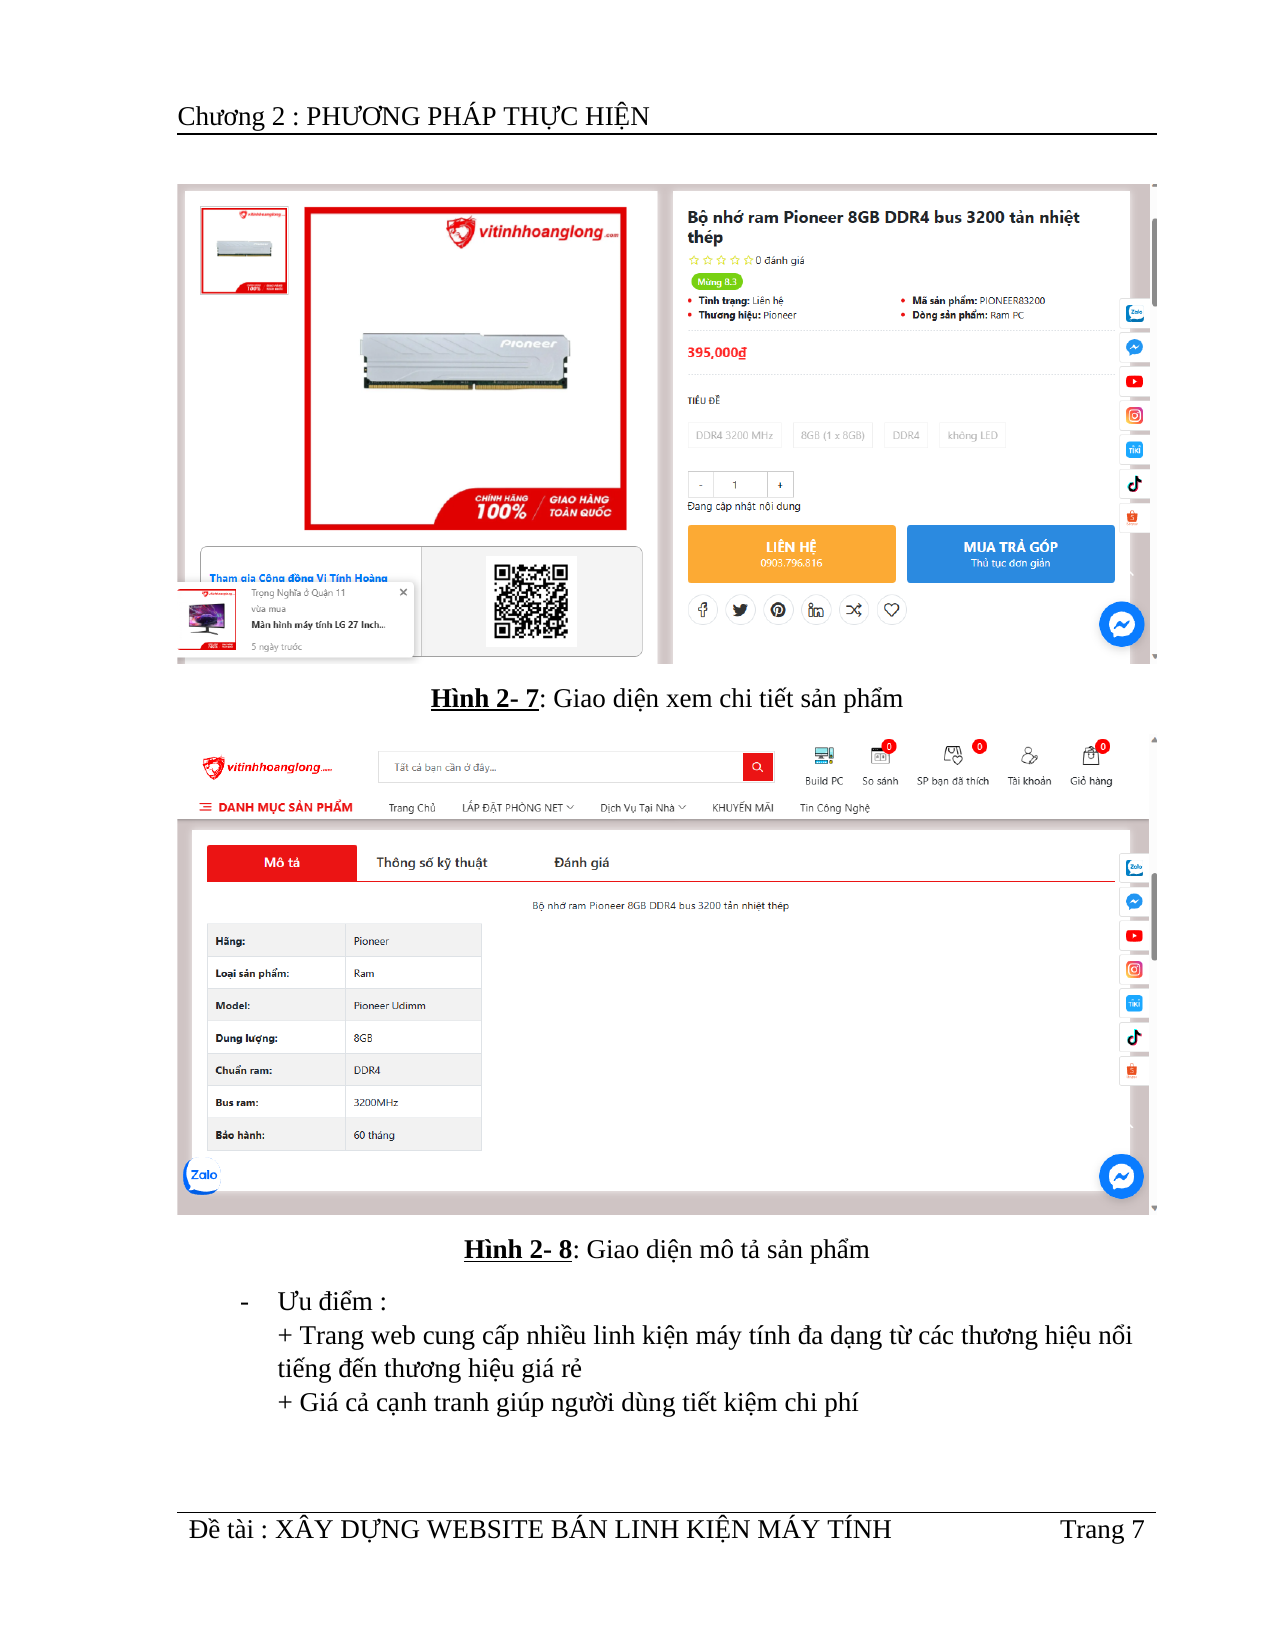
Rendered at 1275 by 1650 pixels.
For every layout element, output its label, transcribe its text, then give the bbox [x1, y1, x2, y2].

text Hình 2- 8: Giao diện mô tả sản phẩm [177, 1233, 1157, 1264]
picture [177, 734, 1157, 1215]
text Hình 2- 7: Giao diện xem chi tiết sản phẩm [177, 682, 1157, 713]
list + Trang web cung cấp nhiều linh kiện máy tính đa dạng từ các thương hiệu nổi tiếng đến thương hiệu giá rẻ [277, 1319, 1157, 1384]
list Ưu điểm : [240, 1285, 1157, 1317]
picture [177, 184, 1157, 664]
list + Giá cả cạnh tranh giúp người dùng tiết kiệm chi phí [277, 1386, 1157, 1417]
